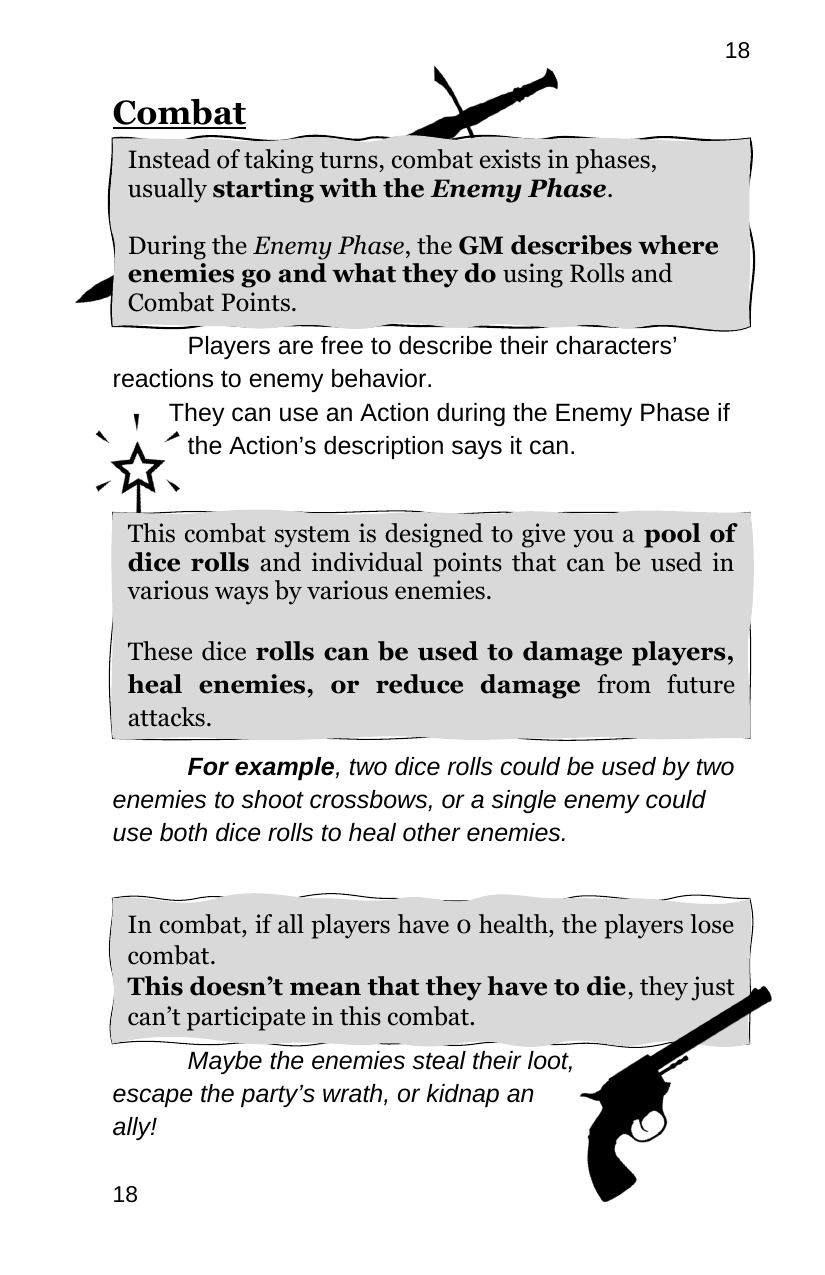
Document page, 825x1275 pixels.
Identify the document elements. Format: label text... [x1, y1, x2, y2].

text For example, two dice rolls could be used by two enemies to shoot crossbows, or a single enemy could use both dice rolls to heal other enemies. [112, 752, 750, 847]
subtitle Combat [112, 94, 750, 132]
picture [120, 132, 583, 139]
picture [20, 140, 333, 379]
picture [210, 0, 563, 94]
text They can use an Action during the Enemy Phase if the Action’s description says it can. [169, 398, 750, 460]
picture [39, 393, 226, 565]
text Maybe the enemies steal their loot, escape the party’s wrath, or kidnap an ally! [112, 1046, 581, 1141]
picture [544, 974, 823, 1212]
text Players are free to describe their characters’ reactions to enemy behavior. [112, 331, 750, 393]
